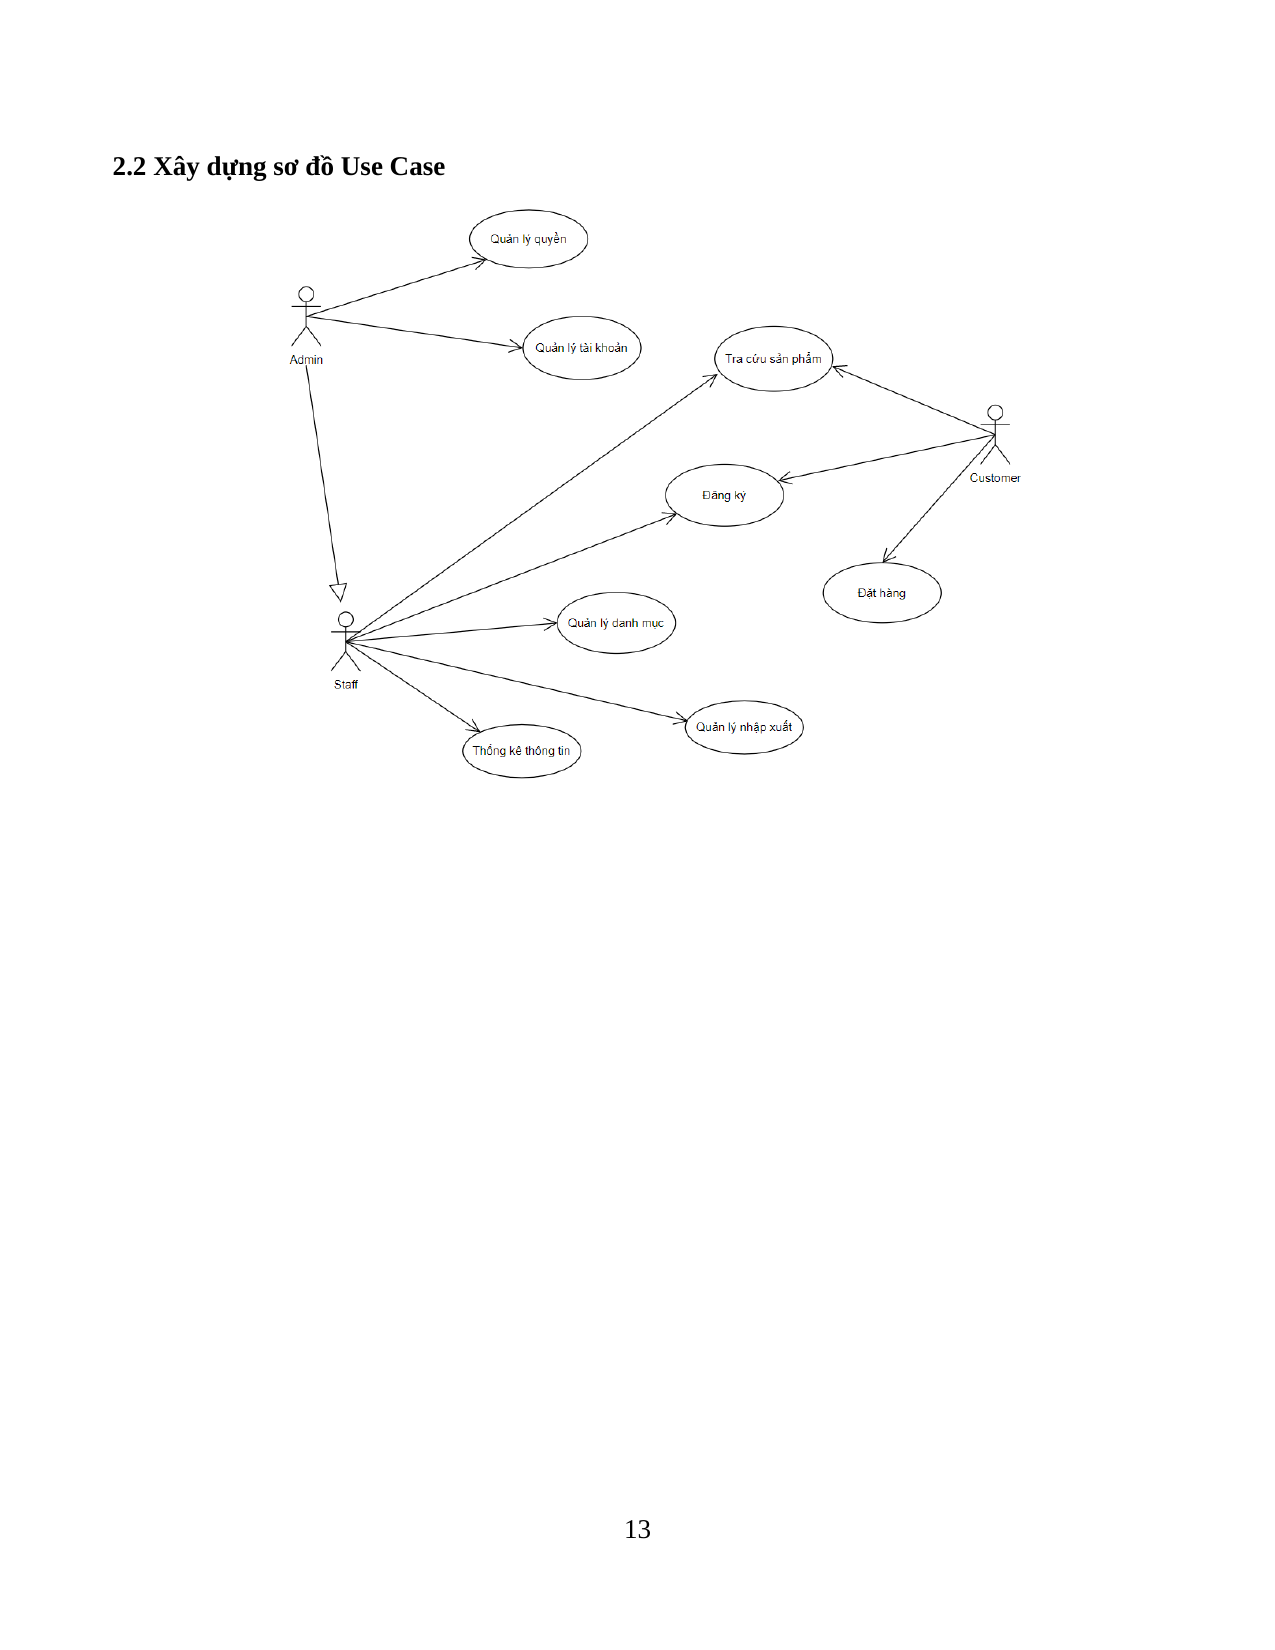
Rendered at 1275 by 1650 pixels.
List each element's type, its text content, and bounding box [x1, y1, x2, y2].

picture [243, 197, 1032, 797]
subtitle 2.2 Xây dựng sơ đồ Use Case [112, 150, 1162, 181]
